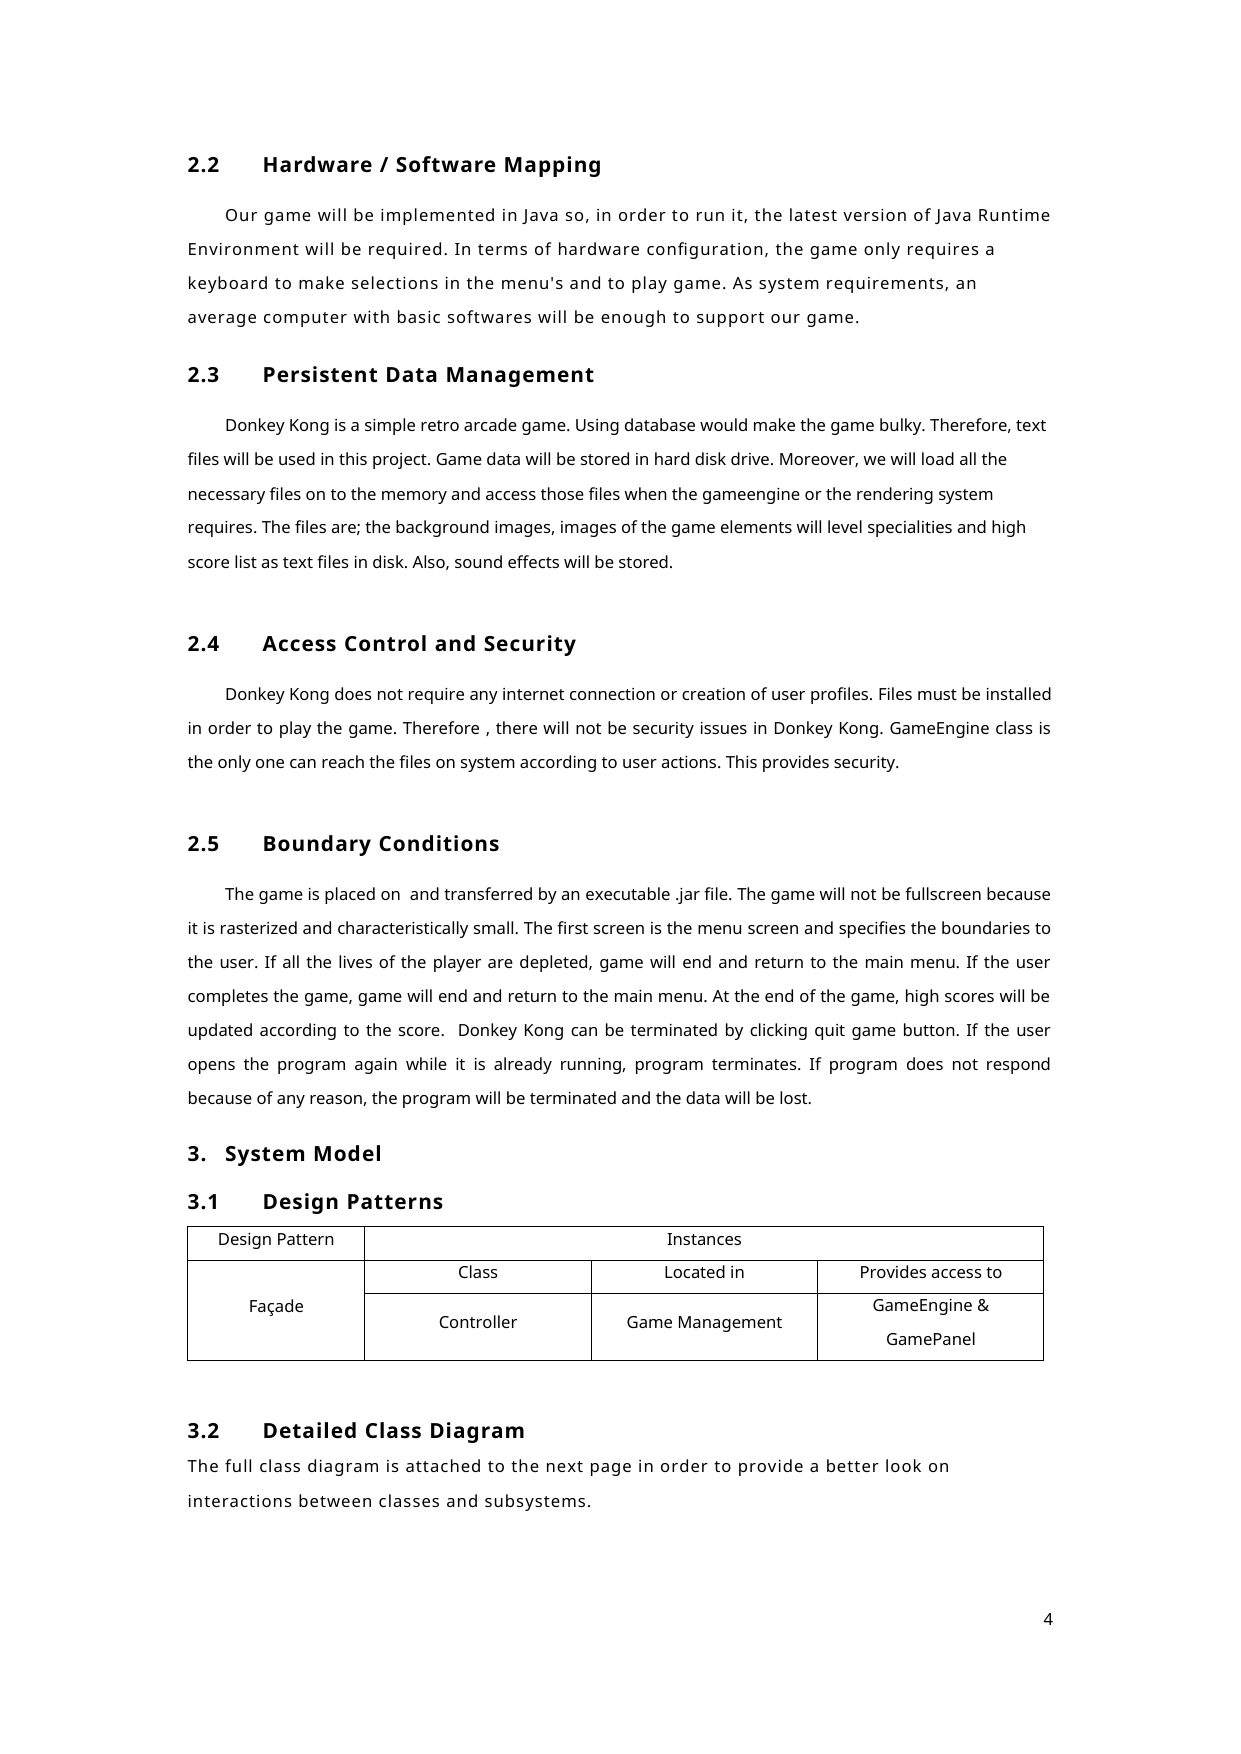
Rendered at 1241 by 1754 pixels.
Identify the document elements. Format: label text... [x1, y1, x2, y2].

subtitle System Model [187, 1142, 1053, 1167]
subtitle Hardware / Software Mapping [187, 150, 1053, 178]
table_header Instances [365, 1227, 1043, 1259]
text The game is placed on and transferred by an executable .jar file. The game will not be fullscreen because it is rasterized and characteristically small. The first screen is the menu screen and specifies the boundaries to the user. If all the lives of the player are depleted, game will end and return to the main menu. If the user completes the game, game will end and return to the main menu. At the end of the game, high scores will be updated according to the score. Donkey Kong can be terminated by clicking quit game button. If the user opens the program again while it is already running, program terminates. If program does not respond because of any reason, the program will be terminated and the data will be lost. [187, 882, 1053, 1109]
table_cell Located in [592, 1261, 817, 1293]
table_cell Façade [188, 1261, 364, 1360]
subtitle Detailed Class Diagram [187, 1416, 1053, 1445]
text Donkey Kong does not require any internet connection or creation of user profiles. Files must be installed in order to play the game. Therefore , there will not be security issues in Donkey Kong. GameEngine class is the only one can reach the files on system according to user actions. This provides security. [187, 682, 1053, 773]
text The full class diagram is attached to the next page in order to provide a better look on interactions between classes and subsystems. [187, 1455, 1053, 1512]
text Donkey Kong is a simple retro arcade game. Using database would make the game bulky. Therefore, text files will be used in this project. Game data will be stored in hard disk drive. Moreover, we will load all the necessary files on to the memory and access those files when the gameengine or the rendering system requires. The files are; the background images, images of the game elements will level specialities and high score list as text files in disk. Also, sound effects will be stored. [187, 414, 1053, 573]
table_cell Class [365, 1261, 591, 1293]
table_cell GameEngine & GamePanel [818, 1294, 1043, 1360]
text Our game will be implemented in Java so, in order to run it, the latest version of Java Runtime Environment will be required. In terms of hardware configuration, the game only requires a keyboard to make selections in the menu's and to play game. As system requirements, an average computer with basic softwares will be enough to support our game. [187, 203, 1053, 328]
subtitle Design Patterns [187, 1187, 1053, 1216]
table_cell Provides access to [818, 1261, 1043, 1293]
subtitle Persistent Data Management [187, 361, 1053, 389]
table_header Design Pattern [188, 1227, 364, 1259]
table_cell Game Management [592, 1294, 817, 1360]
table_cell Controller [365, 1294, 591, 1360]
subtitle Access Control and Security [187, 629, 1053, 657]
subtitle Boundary Conditions [187, 829, 1053, 857]
